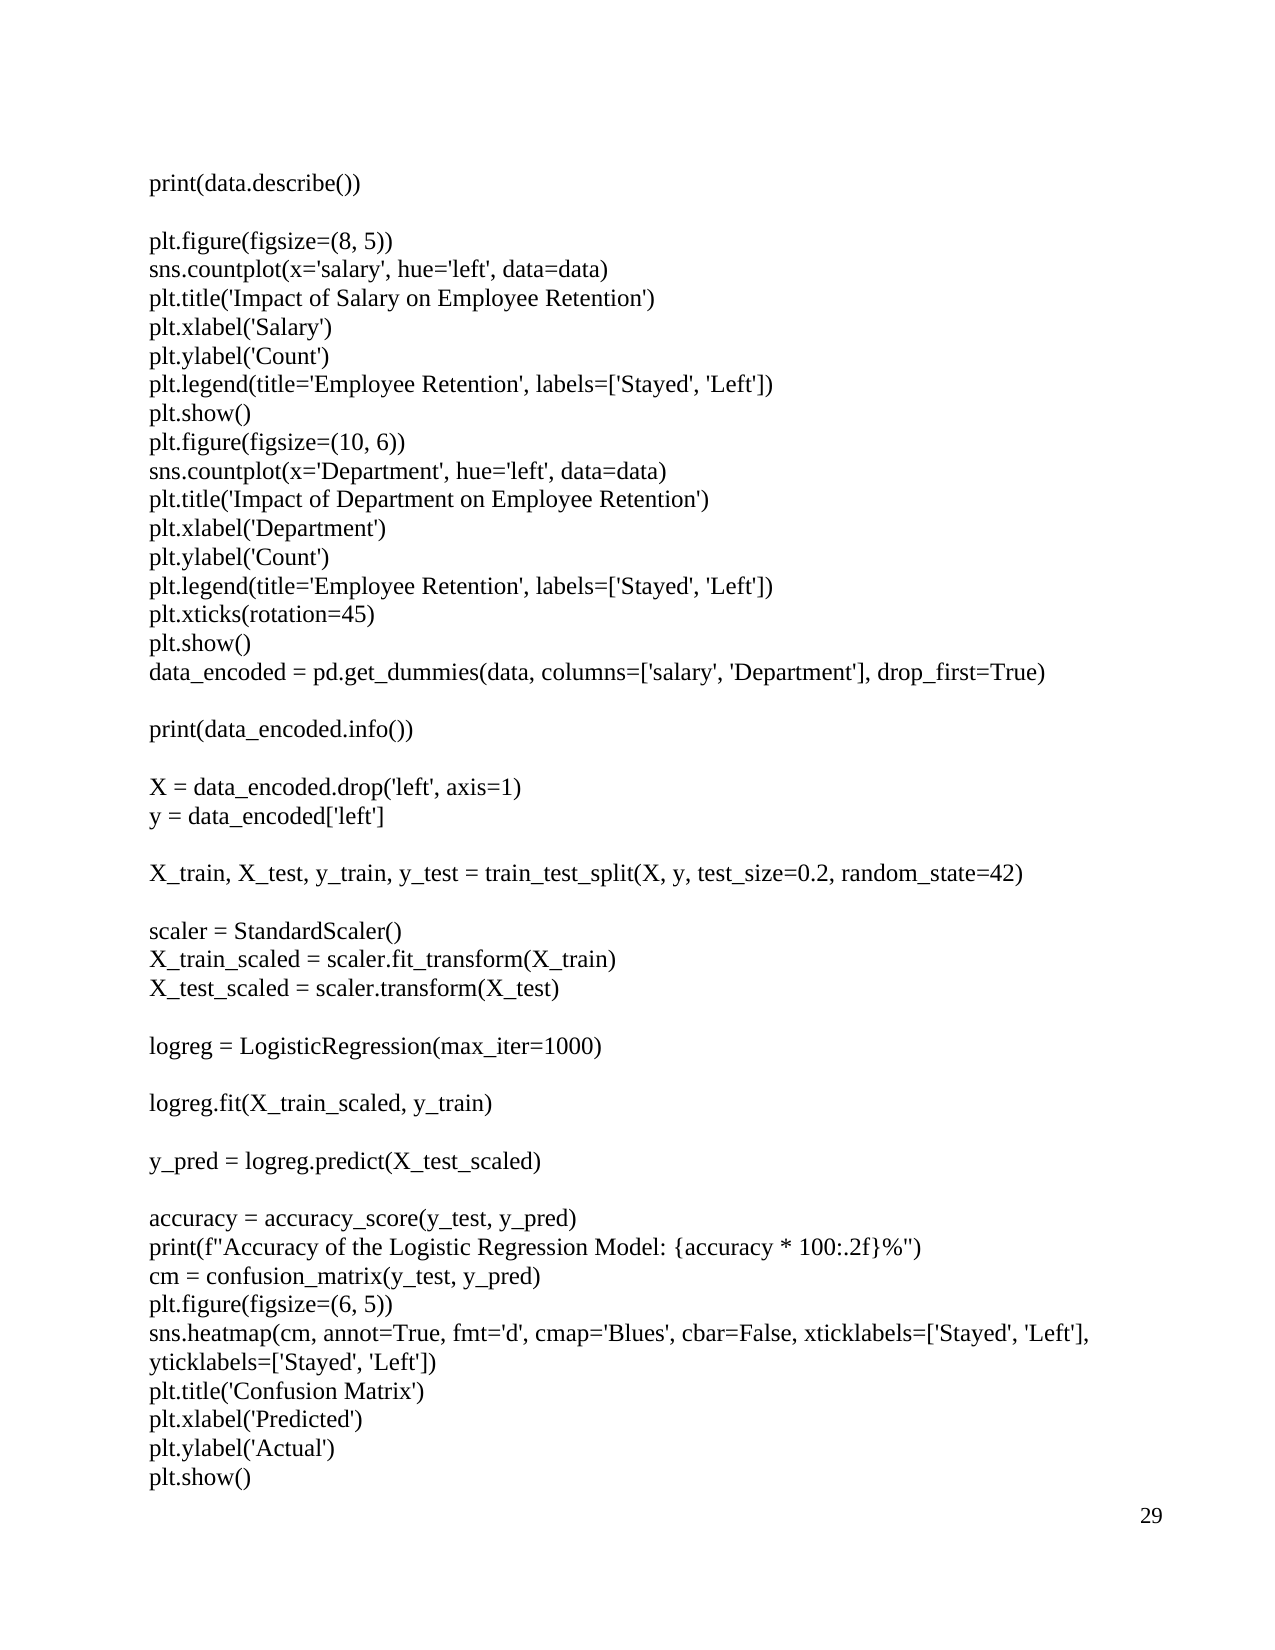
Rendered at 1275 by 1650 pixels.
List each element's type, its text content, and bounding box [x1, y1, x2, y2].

text sns.heatmap(cm, annot=True, fmt='d', cmap='Blues', cbar=False, xticklabels=['Stayed', 'Left'], yticklabels=['Stayed', 'Left']) [149, 1318, 1162, 1376]
text plt.show() [112, 398, 1162, 427]
text data_encoded = pd.get_dummies(data, columns=['salary', 'Department'], drop_first=True) [112, 657, 1162, 686]
text print(data.describe()) [112, 168, 1162, 197]
text plt.legend(title='Employee Retention', labels=['Stayed', 'Left']) [112, 369, 1162, 398]
text plt.ylabel('Count') [112, 542, 1162, 571]
text plt.ylabel('Count') [112, 341, 1162, 369]
text print(f"Accuracy of the Logistic Regression Model: {accuracy * 100:.2f}%") [112, 1232, 1162, 1261]
text plt.xlabel('Salary') [112, 312, 1162, 341]
text plt.xticks(rotation=45) [112, 599, 1162, 628]
text plt.figure(figsize=(8, 5)) [112, 226, 1162, 254]
text plt.show() [112, 628, 1162, 657]
text print(data_encoded.info()) [112, 714, 1162, 743]
text sns.countplot(x='Department', hue='left', data=data) [112, 456, 1162, 484]
text logreg.fit(X_train_scaled, y_train) [112, 1088, 1162, 1117]
text sns.countplot(x='salary', hue='left', data=data) [112, 254, 1162, 283]
text plt.xlabel('Department') [112, 513, 1162, 542]
text plt.legend(title='Employee Retention', labels=['Stayed', 'Left']) [112, 571, 1162, 599]
text cm = confusion_matrix(y_test, y_pred) [112, 1261, 1162, 1289]
text y = data_encoded['left'] [112, 801, 1162, 829]
text logreg = LogisticRegression(max_iter=1000) [112, 1031, 1162, 1059]
text X = data_encoded.drop('left', axis=1) [112, 772, 1162, 801]
text plt.xlabel('Predicted') [112, 1404, 1162, 1433]
text plt.ylabel('Actual') [112, 1433, 1162, 1462]
text plt.show() [112, 1462, 1162, 1491]
text plt.figure(figsize=(6, 5)) [112, 1289, 1162, 1318]
text X_train_scaled = scaler.fit_transform(X_train) [112, 944, 1162, 973]
text plt.title('Impact of Department on Employee Retention') [112, 484, 1162, 513]
text plt.figure(figsize=(10, 6)) [112, 427, 1162, 456]
text X_train, X_test, y_train, y_test = train_test_split(X, y, test_size=0.2, random_state=42) [112, 858, 1162, 887]
text scaler = StandardScaler() [112, 916, 1162, 944]
text plt.title('Confusion Matrix') [112, 1376, 1162, 1404]
text plt.title('Impact of Salary on Employee Retention') [112, 283, 1162, 312]
text X_test_scaled = scaler.transform(X_test) [112, 973, 1162, 1002]
text accuracy = accuracy_score(y_test, y_pred) [112, 1203, 1162, 1232]
text y_pred = logreg.predict(X_test_scaled) [112, 1146, 1162, 1174]
